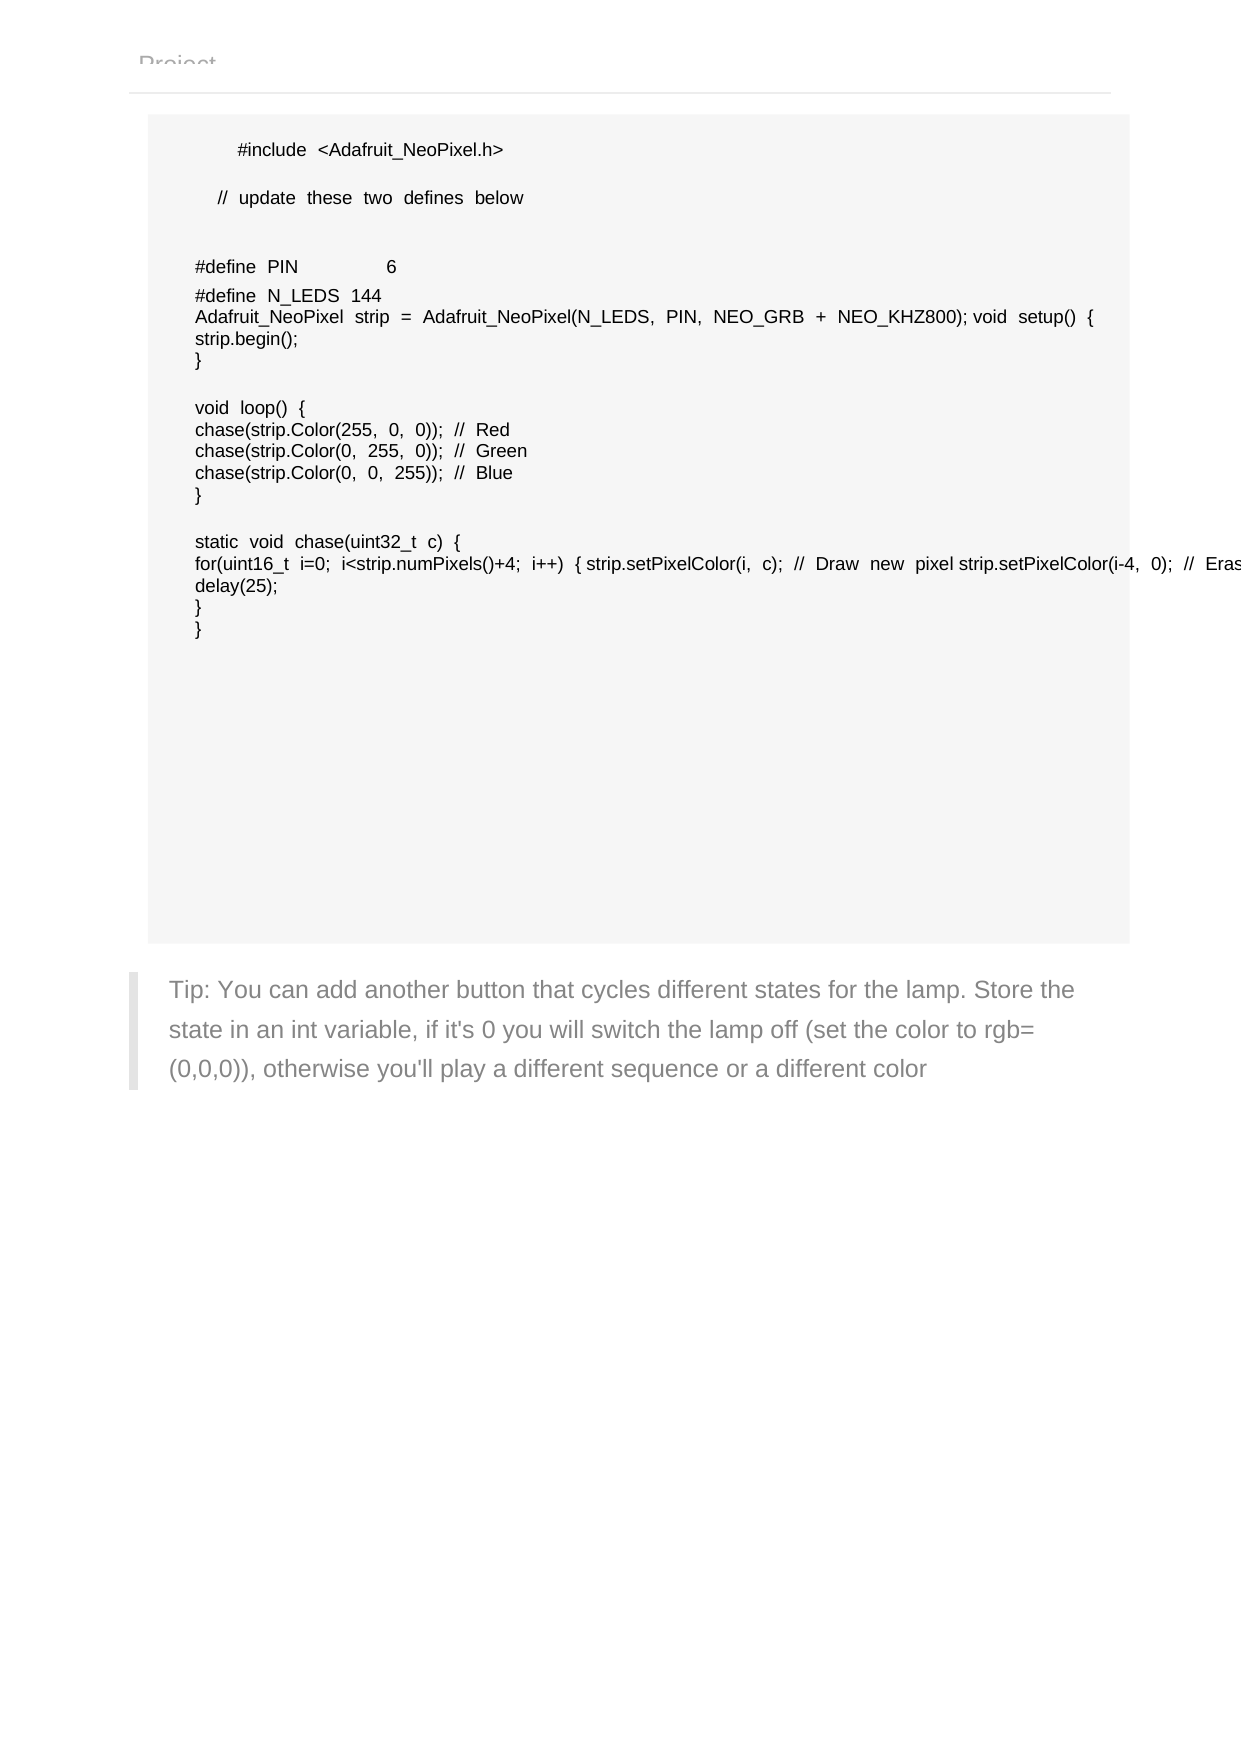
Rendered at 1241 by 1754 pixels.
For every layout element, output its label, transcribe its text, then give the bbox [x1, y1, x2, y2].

text Tip: You can add another button that cycles different states for the lamp. Store the state in an int variable, if it's 0 you will switch the lamp off (set the color to rgb= (0,0,0)), otherwise you'll play a different sequence or a different color [169, 975, 1078, 1083]
